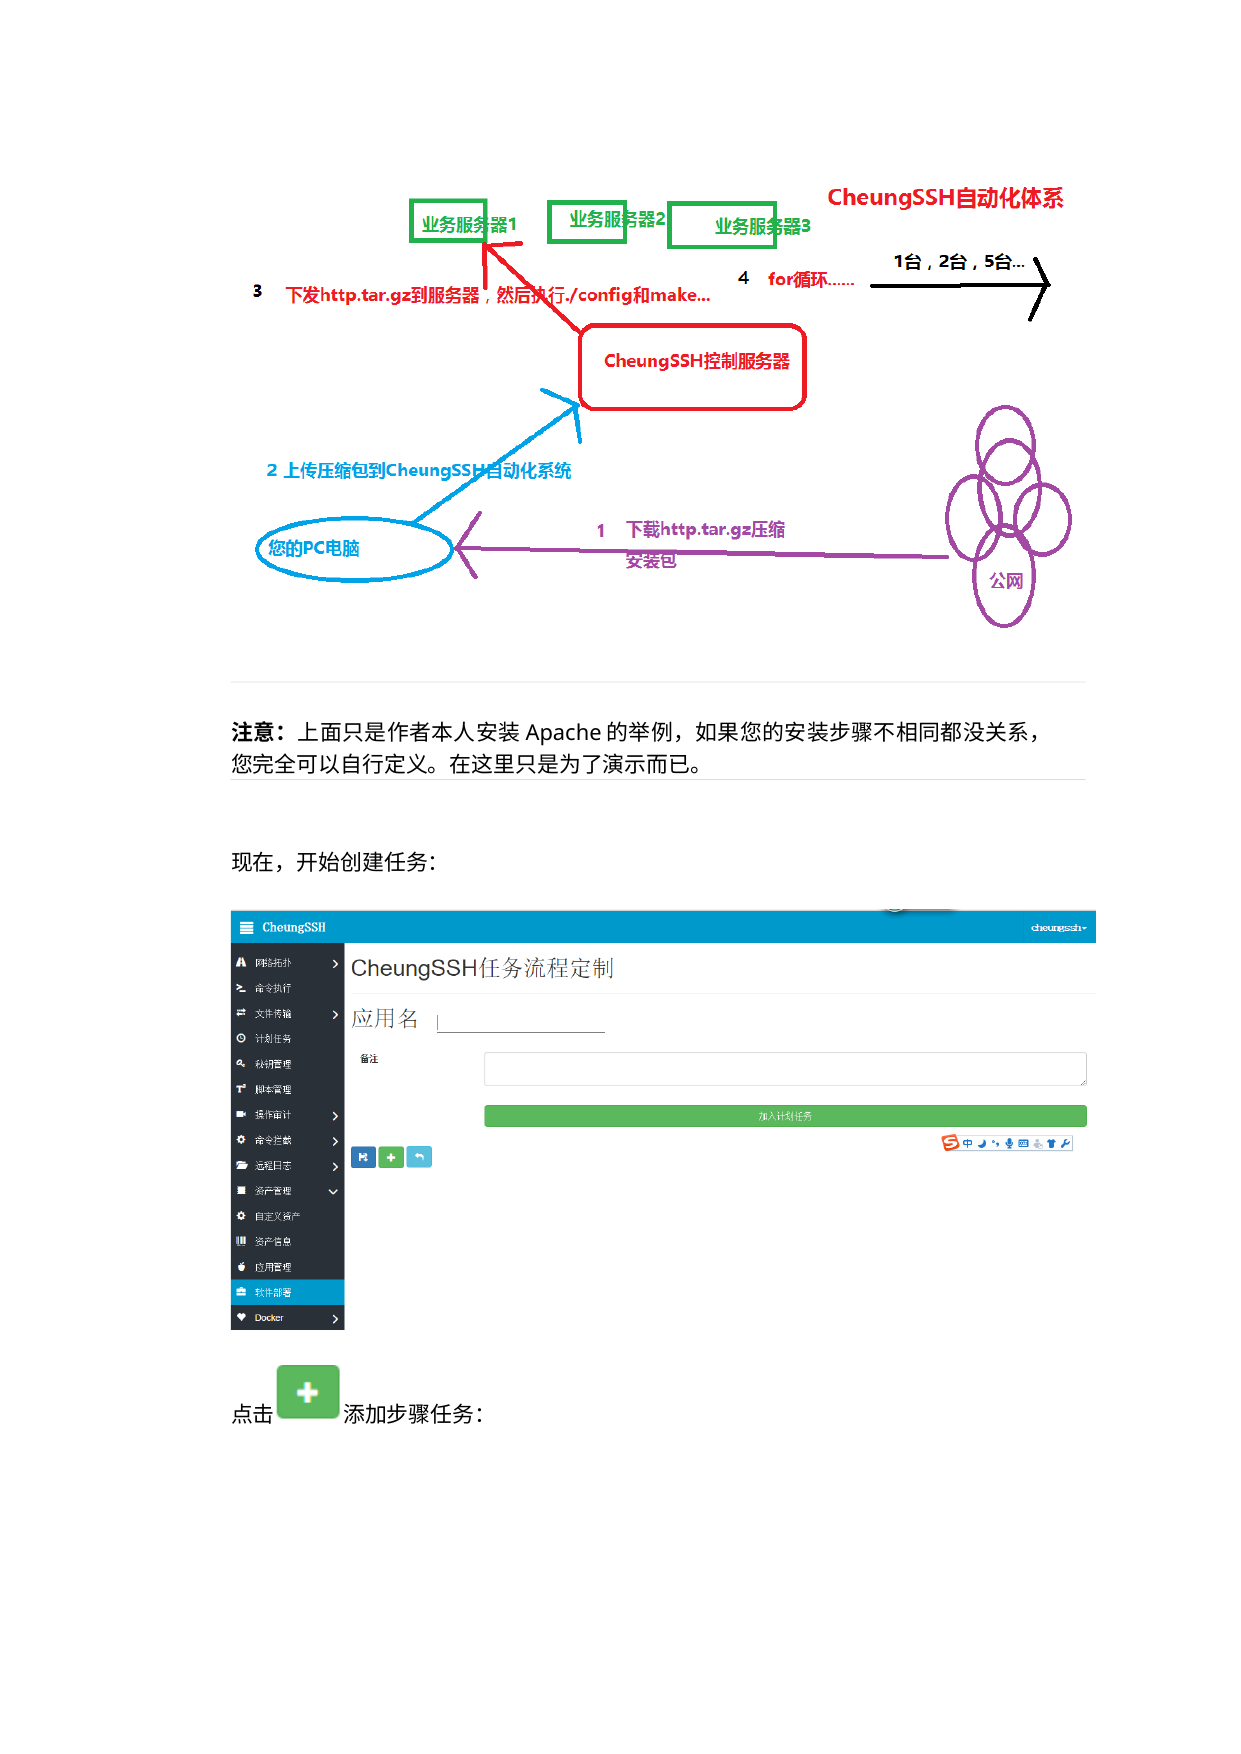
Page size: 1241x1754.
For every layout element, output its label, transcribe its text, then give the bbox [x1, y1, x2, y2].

text 点击添加步骤任务： [187, 1364, 1053, 1429]
picture [237, 1288, 245, 1295]
picture [274, 1365, 343, 1422]
picture [230, 162, 1096, 644]
text 注意：上面只是作者本人安装Apache的举例，如果您的安装步骤不相同都没关系，您完全可以自行定义。在这里只是为了演示而已。 [231, 714, 1053, 779]
picture [241, 922, 253, 933]
text 现在，开始创建任务： [187, 844, 1053, 877]
picture [230, 944, 1096, 1330]
